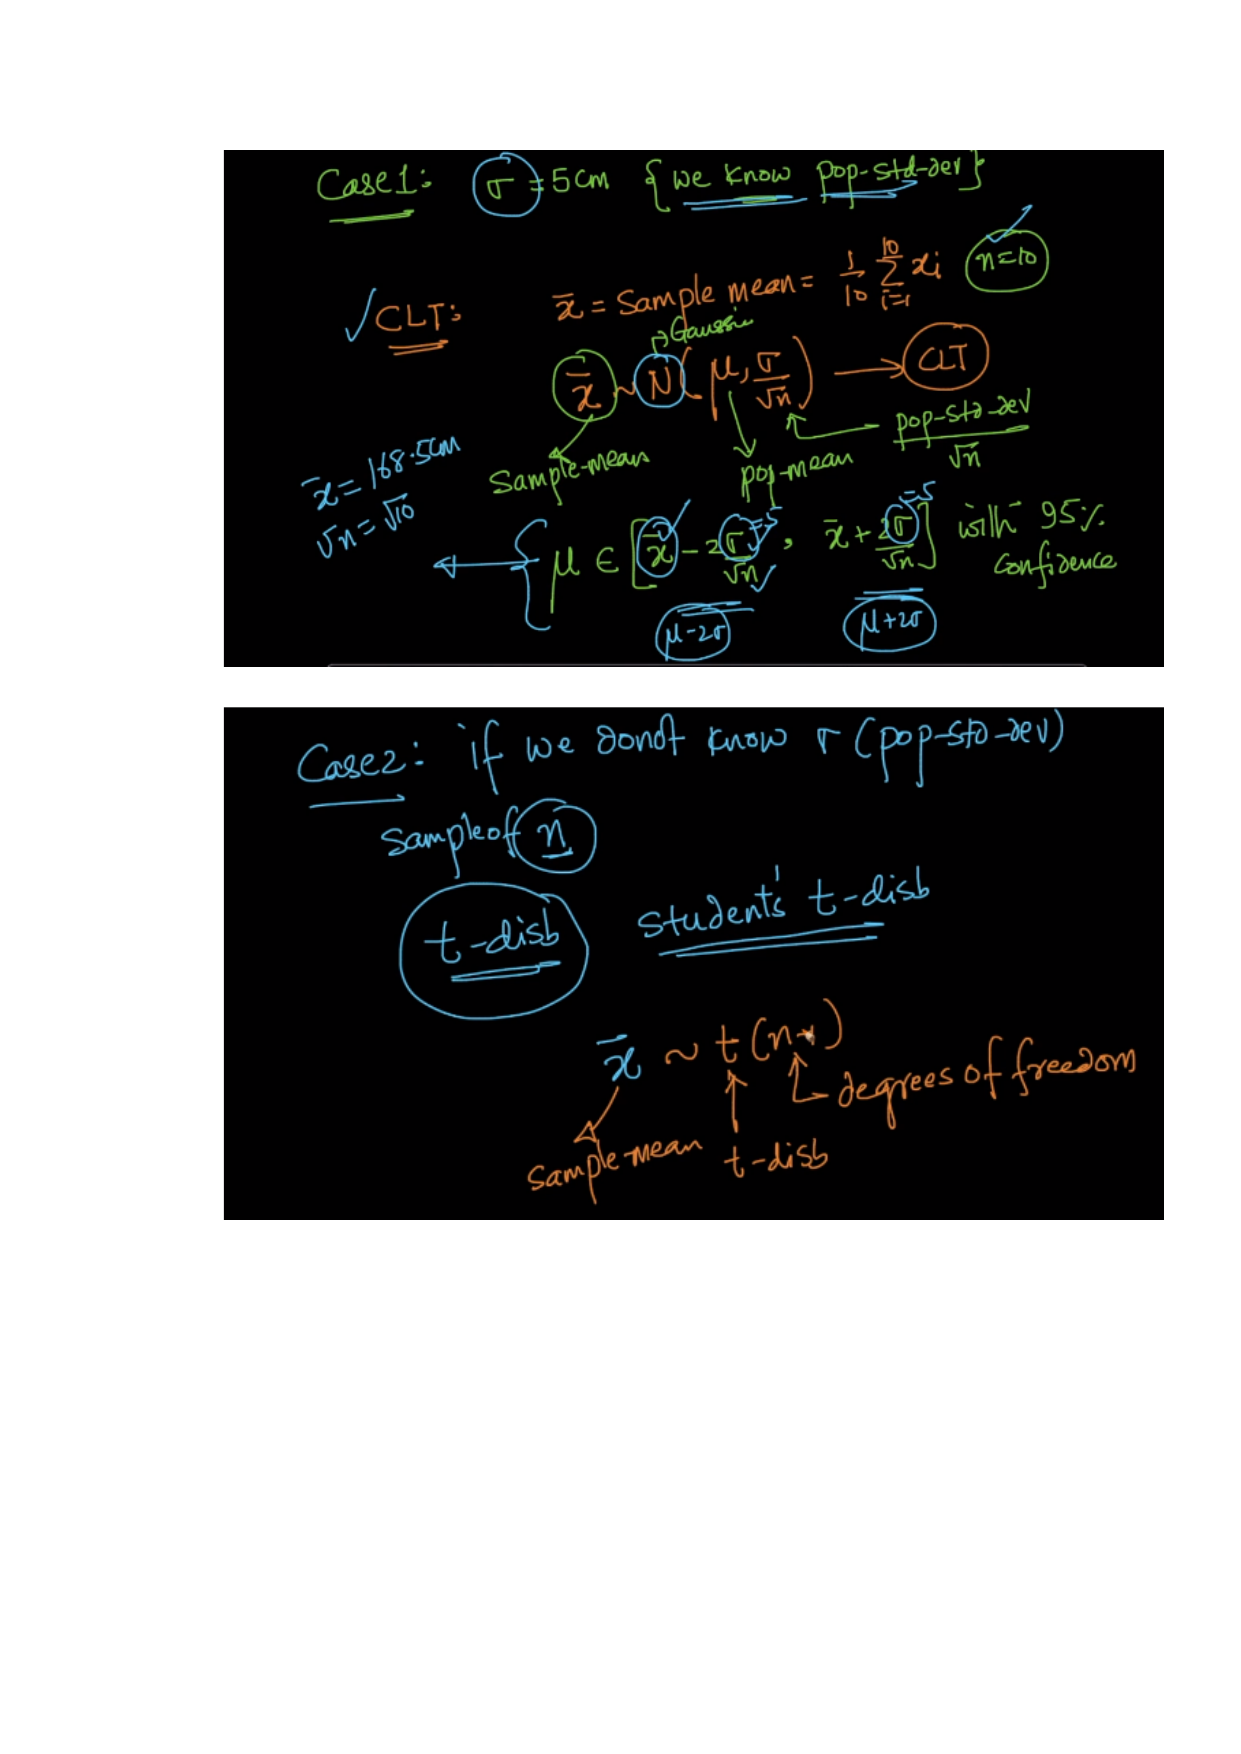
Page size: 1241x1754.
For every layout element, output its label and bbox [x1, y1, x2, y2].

picture [223, 150, 1164, 667]
picture [223, 707, 1164, 1220]
